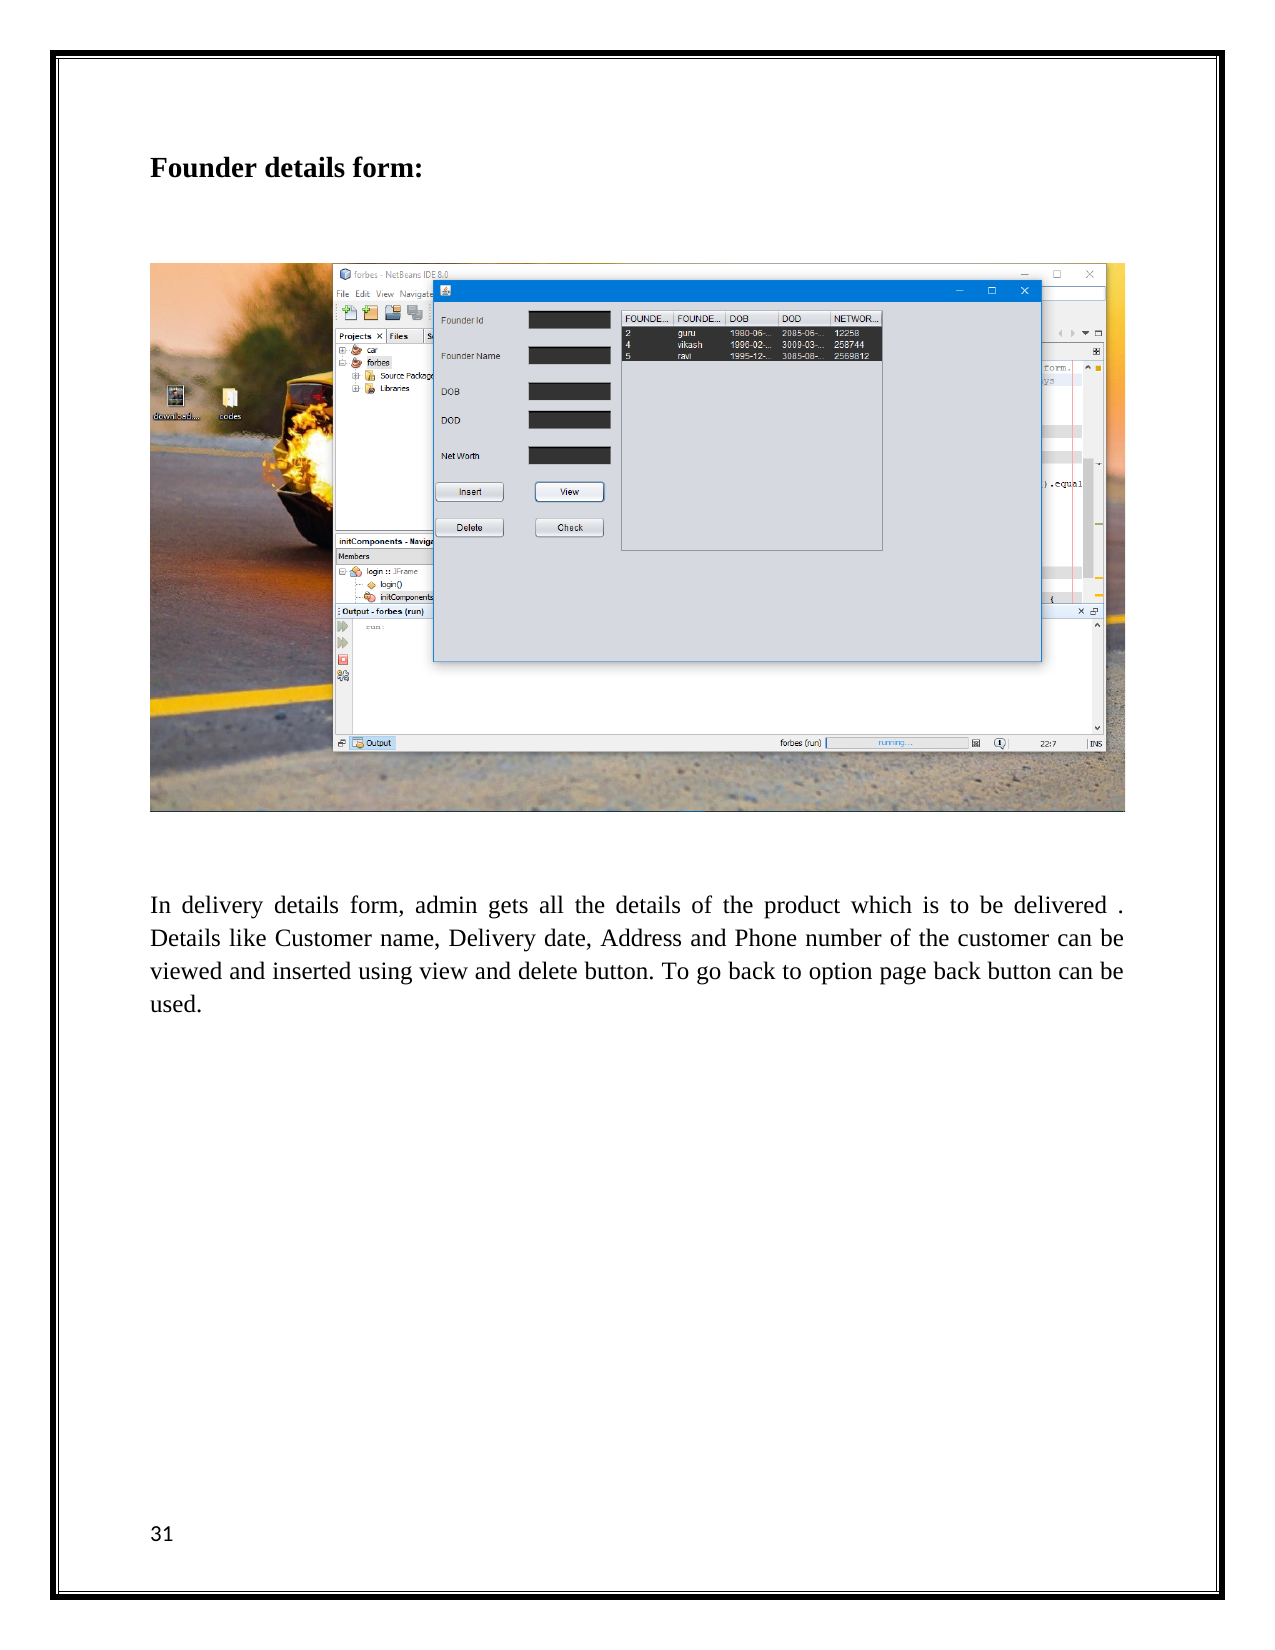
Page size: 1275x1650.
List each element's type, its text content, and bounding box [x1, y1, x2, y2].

text In delivery details form, admin gets all the details of the product which is to be delivered . Details like Customer name, Delivery date, Address and Phone number of the customer can be viewed and inserted using view and delete button. To go back to option page back button can be used. [150, 890, 1125, 1018]
picture [150, 263, 1125, 812]
text Founder details form: [150, 150, 1125, 183]
